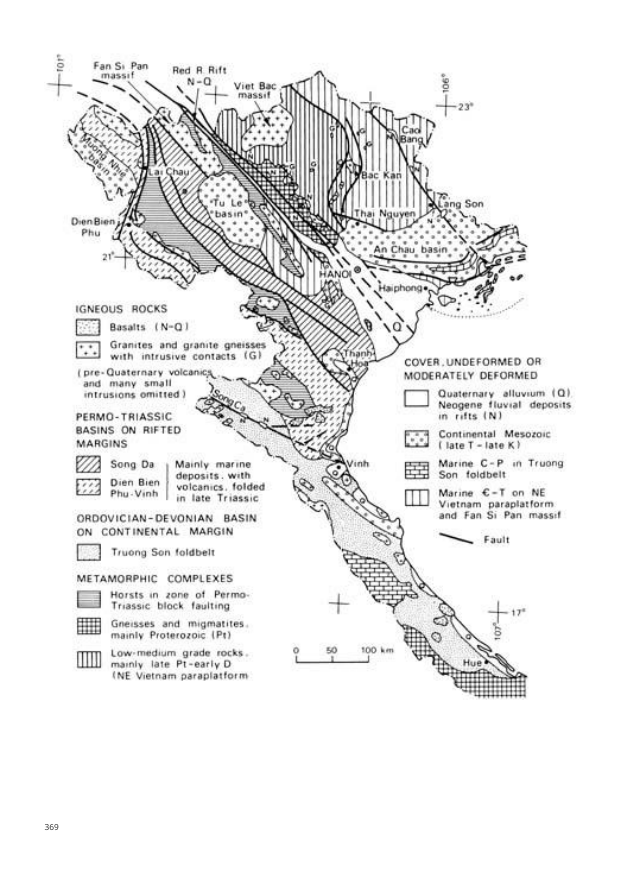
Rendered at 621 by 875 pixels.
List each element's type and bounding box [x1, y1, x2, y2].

picture [44, 44, 576, 701]
